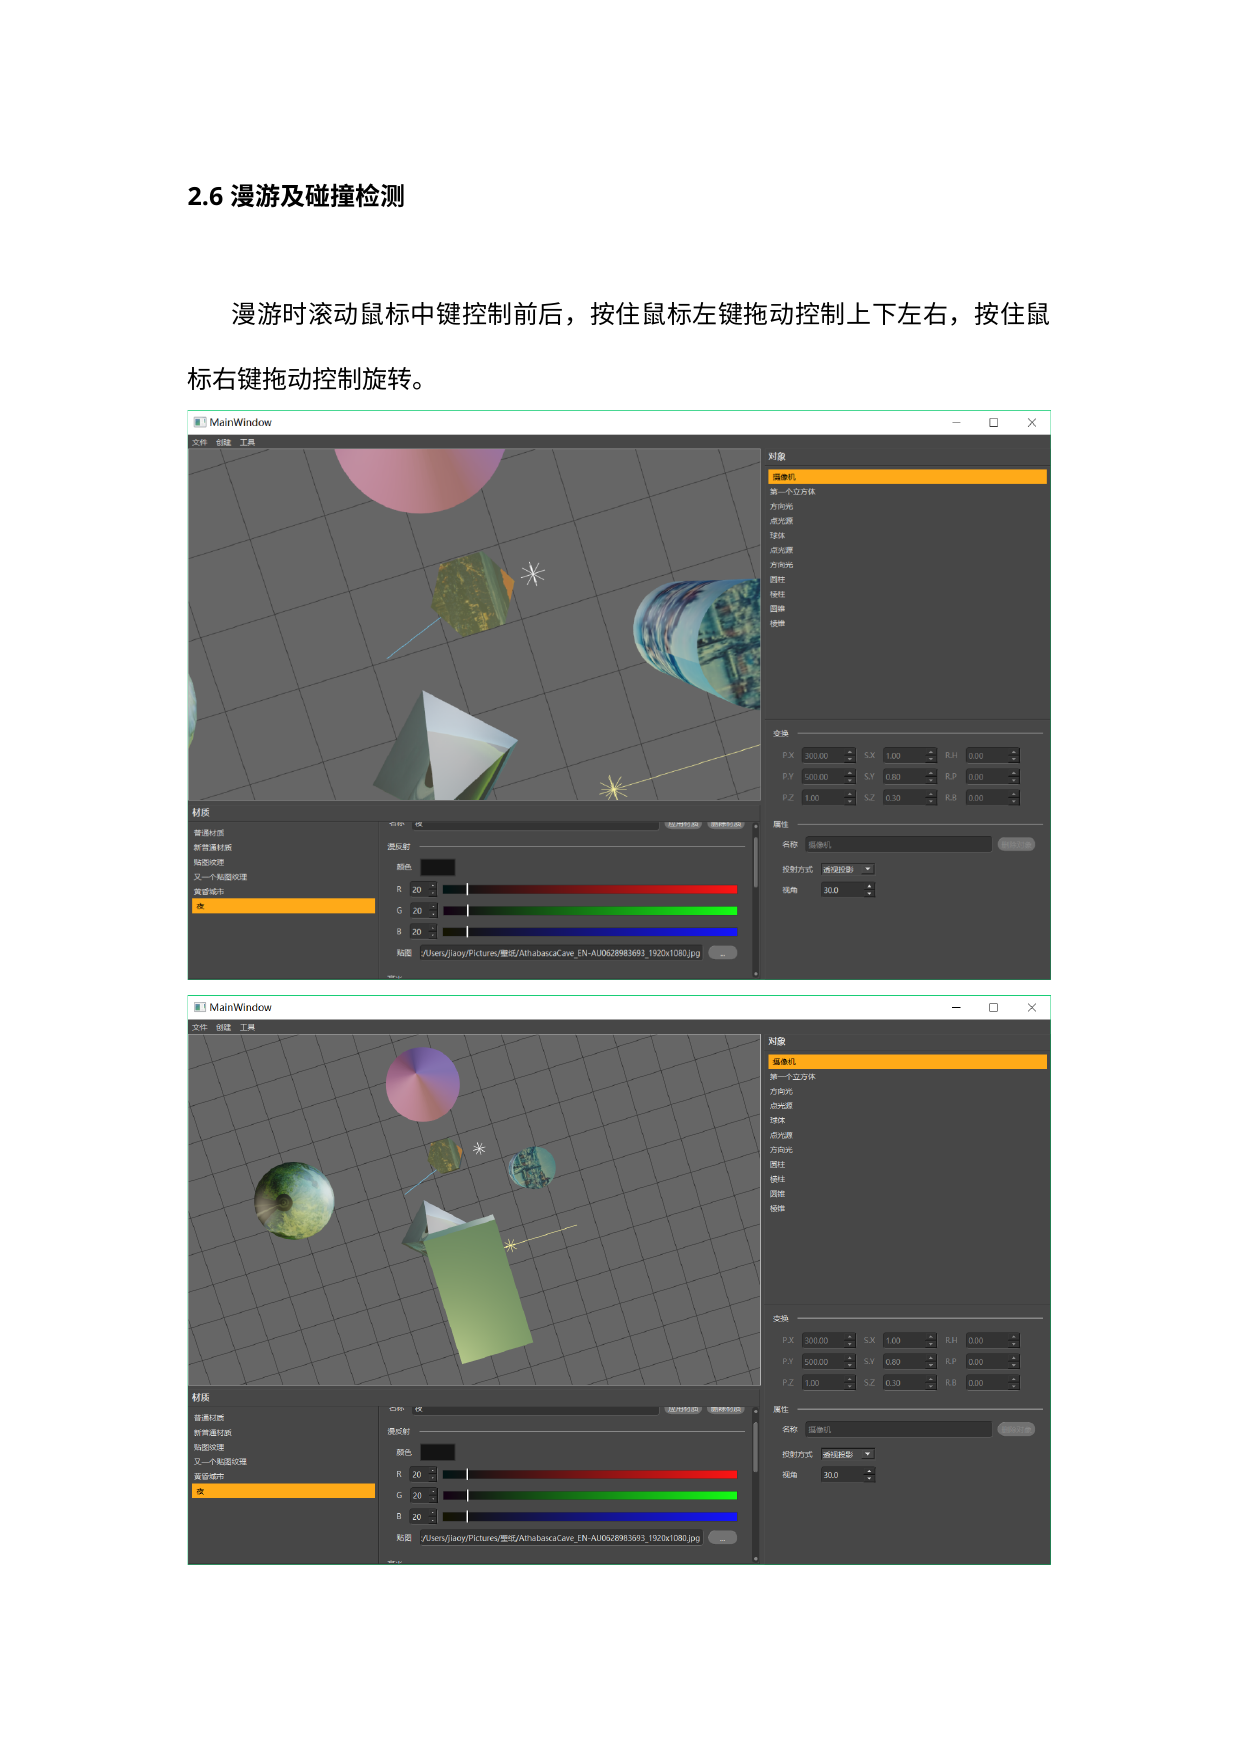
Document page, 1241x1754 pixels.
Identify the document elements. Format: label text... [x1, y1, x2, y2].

picture [187, 995, 1051, 1565]
subtitle 2.6 漫游及碰撞检测 [187, 162, 1053, 227]
picture [187, 410, 1051, 980]
text 漫游时滚动鼠标中键控制前后，按住鼠标左键拖动控制上下左右，按住鼠标右键拖动控制旋转。 [187, 281, 1053, 411]
